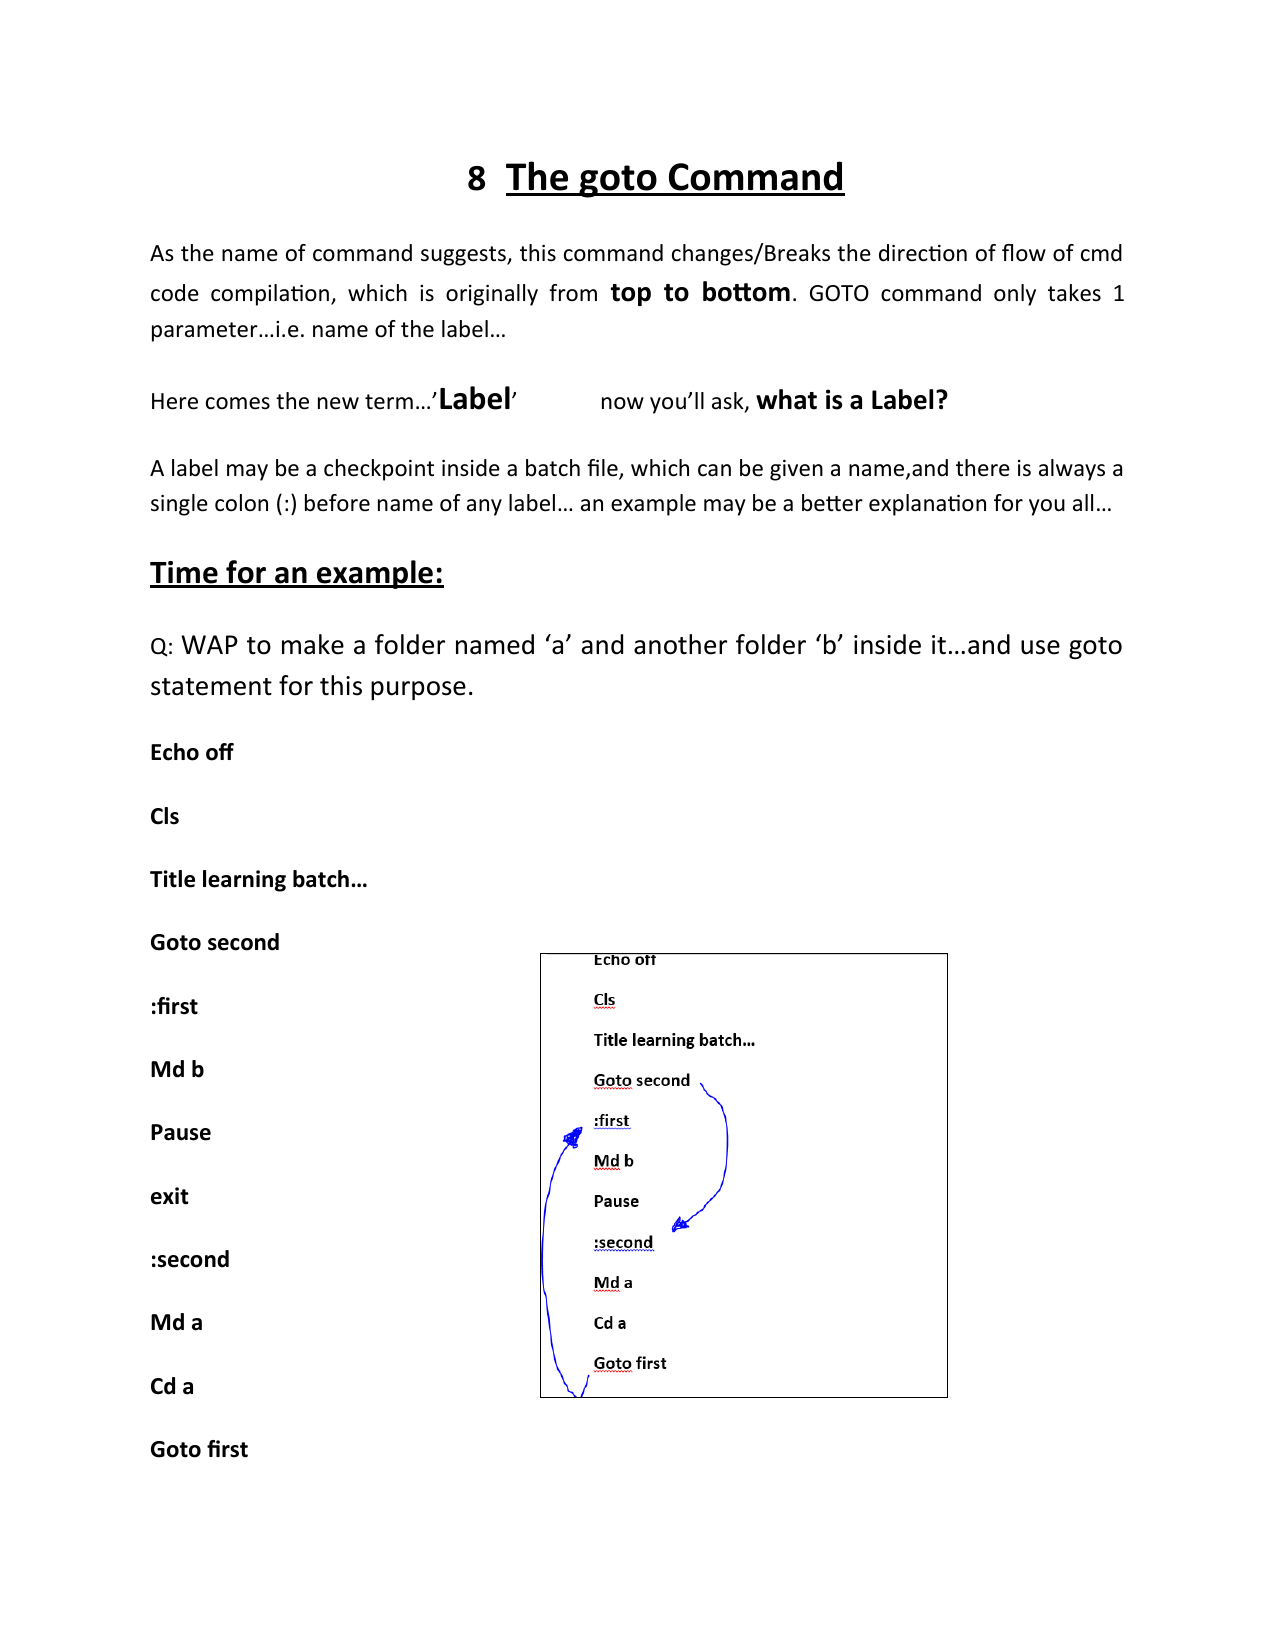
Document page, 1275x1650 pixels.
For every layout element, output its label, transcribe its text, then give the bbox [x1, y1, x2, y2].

text As the name of command suggests, this command changes/Breaks the direction of flow of cmd code compilation, which is originally from top to bottom. GOTO command only takes 1 parameter…i.e. name of the label… [150, 237, 1126, 344]
text Time for an example: [150, 551, 1126, 591]
text Goto first [150, 1433, 1126, 1464]
text :first [150, 990, 1126, 1020]
text Cls [150, 800, 1126, 830]
picture [541, 1337, 947, 1370]
picture [541, 1210, 947, 1243]
text Title learning batch… [150, 863, 1126, 894]
text Echo off [150, 736, 1126, 767]
text Q: WAP to make a folder named ‘a’ and another folder ‘b’ inside it…and use goto statement for this purpose. [150, 626, 1126, 703]
text Goto second [150, 926, 1126, 957]
text Cd a [150, 1370, 1126, 1400]
text Md b [150, 1053, 1126, 1084]
text Pause [150, 1116, 1126, 1147]
picture [541, 1020, 947, 1053]
picture [541, 957, 947, 990]
picture [541, 1084, 947, 1116]
text A label may be a checkpoint inside a batch file, which can be given a name,and there is always a single colon (:) before name of any label… an example may be a better explanation for you all… [150, 452, 1126, 518]
picture [541, 1274, 947, 1306]
list The goto Command [186, 150, 1126, 201]
text exit [150, 1180, 1126, 1210]
text Md a [150, 1306, 1126, 1337]
text :second [150, 1243, 1126, 1274]
picture [541, 1147, 947, 1180]
text Here comes the new term…’Label’ now you’ll ask, what is a Label? [150, 377, 1126, 418]
